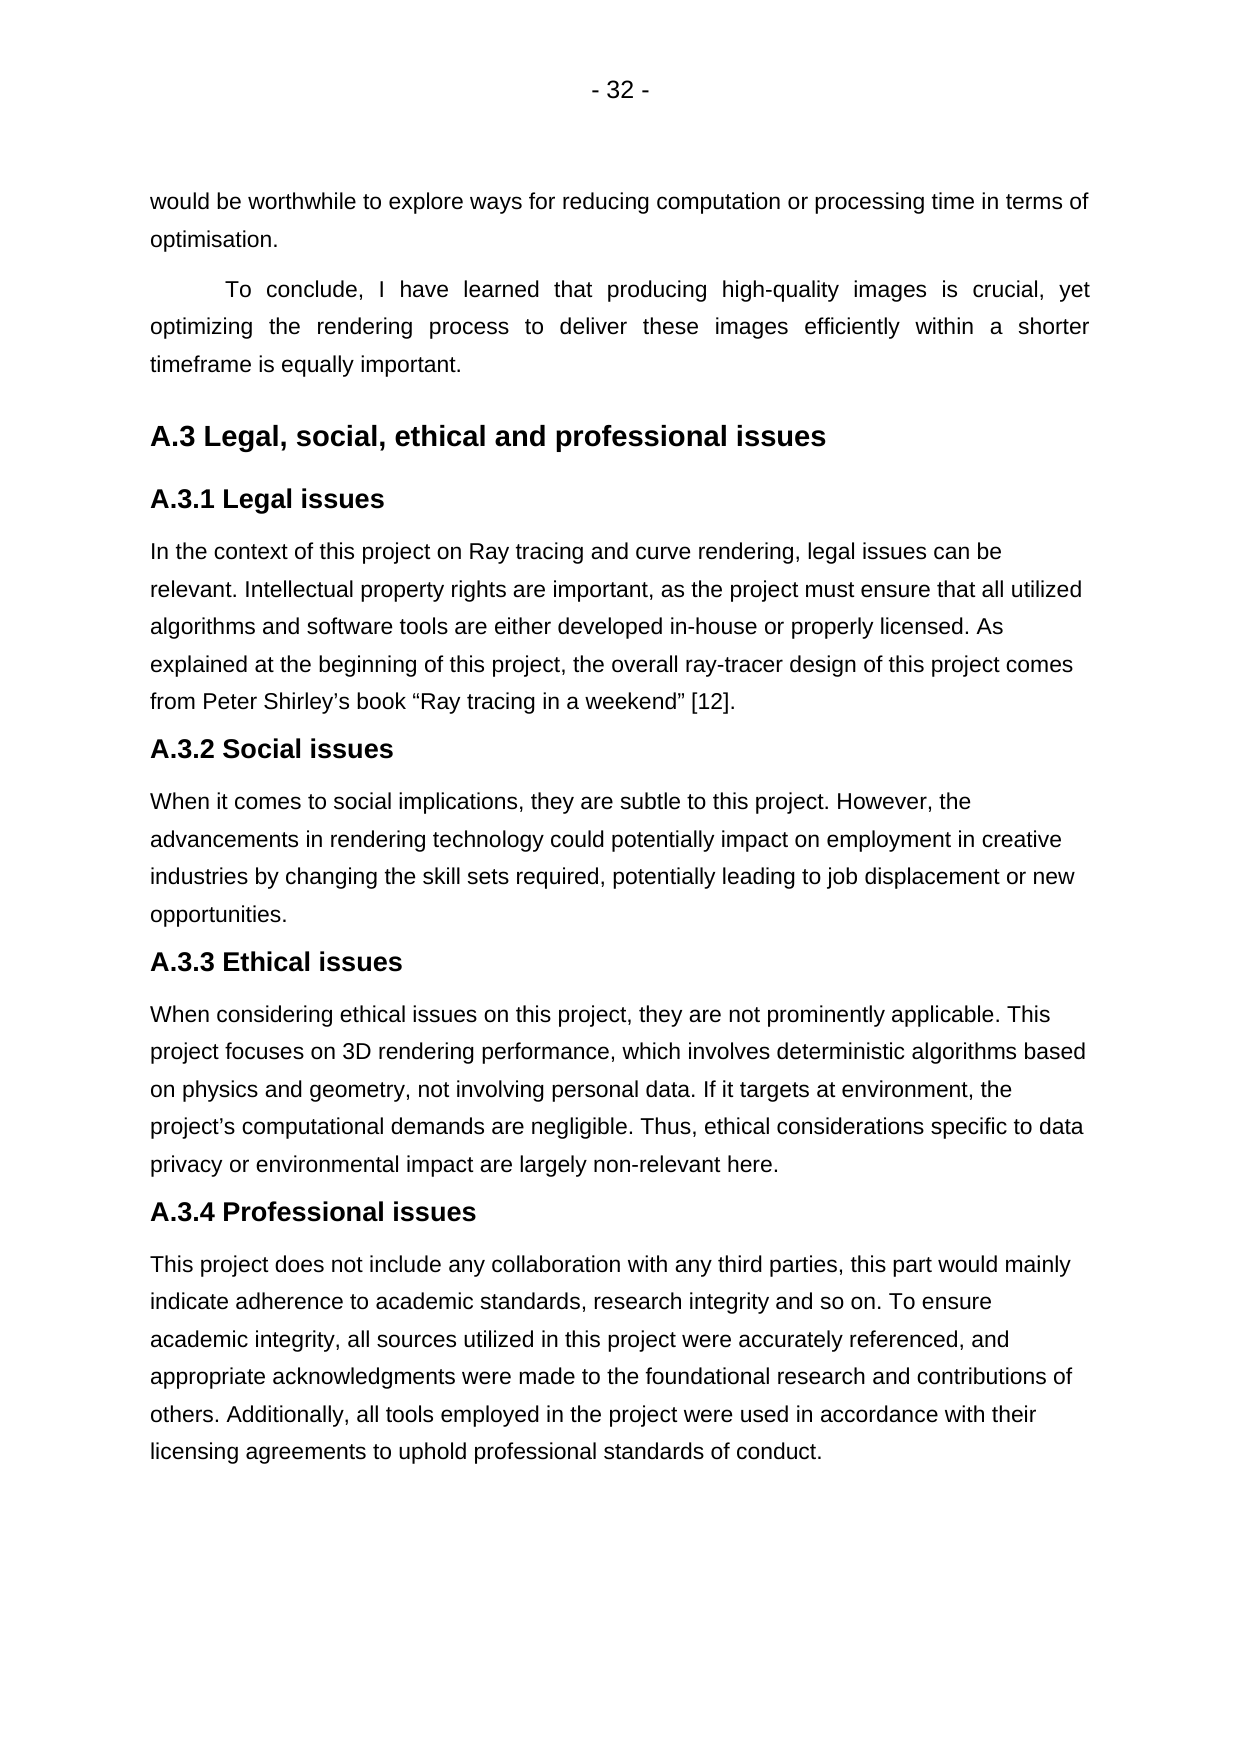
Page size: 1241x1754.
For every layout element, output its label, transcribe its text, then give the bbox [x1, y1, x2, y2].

text When it comes to social implications, they are subtle to this project. However, the advancements in rendering technology could potentially impact on employment in creative industries by changing the skill sets required, potentially leading to job displacement or new opportunities. [150, 777, 1090, 927]
subtitle A.3.1 Legal issues [150, 477, 1090, 515]
text When considering ethical issues on this project, they are not prominently applicable. This project focuses on 3D rendering performance, which involves deterministic algorithms based on physics and geometry, not involving personal data. If it targets at environment, the project’s computational demands are negligible. Thus, ethical considerations specific to data privacy or environmental impact are largely non-relevant here. [150, 990, 1090, 1177]
text This project does not include any collaboration with any third parties, this part would mainly indicate adherence to academic standards, research integrity and so on. To ensure academic integrity, all sources utilized in this project were accurately referenced, and appropriate acknowledgments were made to the foundational research and contributions of others. Additionally, all tools employed in the project were used in accordance with their licensing agreements to uphold professional standards of conduct. [150, 1240, 1090, 1465]
text In the context of this project on Ray tracing and curve rendering, legal issues can be relevant. Intellectual property rights are important, as the project must ensure that all utilized algorithms and software tools are either developed in-house or properly licensed. As explained at the beginning of this project, the overall ray-tracer design of this project comes from Peter Shirley’s book “Ray tracing in a weekend” [12]. [150, 527, 1090, 715]
subtitle A.3 Legal, social, ethical and professional issues [150, 415, 1090, 452]
subtitle A.3.4 Professional issues [150, 1190, 1090, 1227]
text To conclude, I have learned that producing high-quality images is crucial, yet optimizing the rendering process to deliver these images efficiently within a shorter timeframe is equally important. [150, 265, 1090, 377]
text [150, 177, 1090, 252]
subtitle A.3.3 Ethical issues [150, 940, 1090, 977]
subtitle A.3.2 Social issues [150, 727, 1090, 765]
